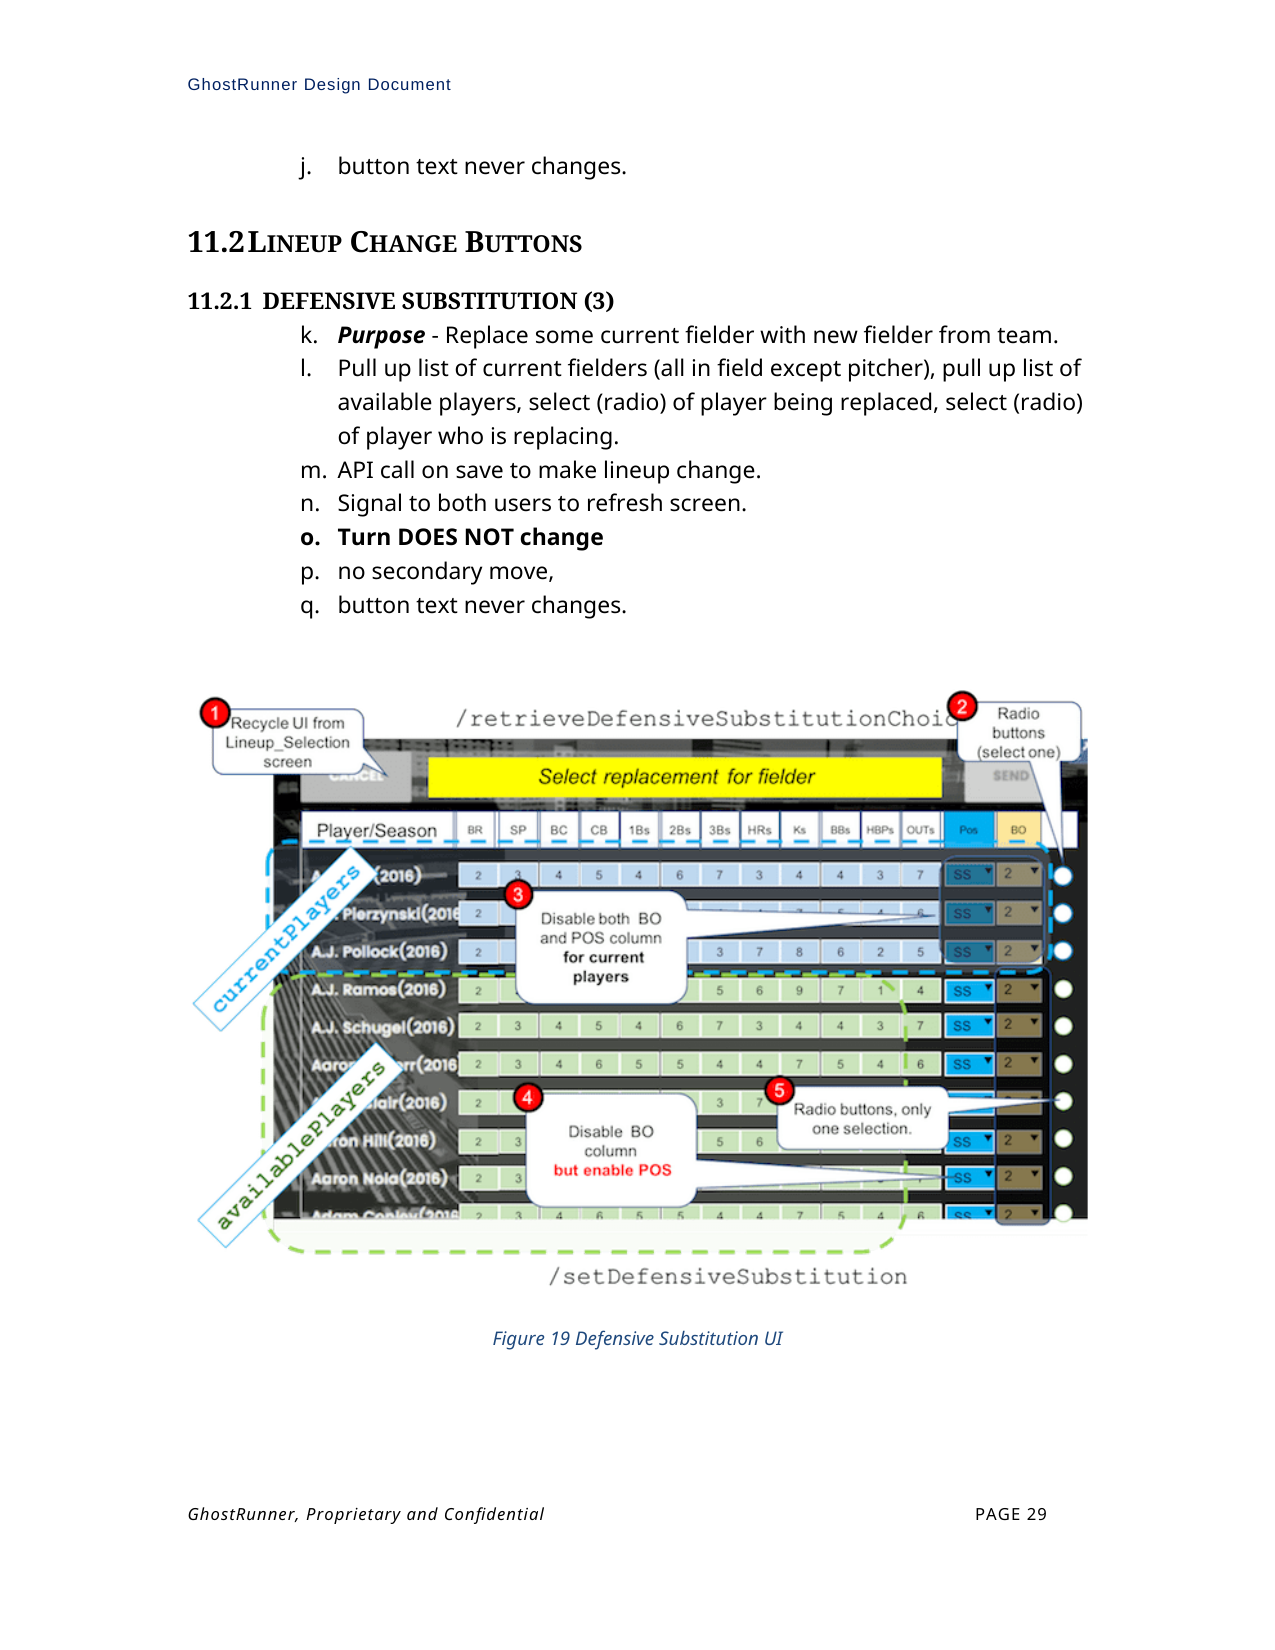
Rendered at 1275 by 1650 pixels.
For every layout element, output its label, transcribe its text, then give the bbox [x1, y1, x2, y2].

list no secondary move, [300, 555, 1087, 586]
list Pull up list of current fielders (all in field except pitcher), pull up list of available players, select (radio) of player being replaced, select (radio) of player who is replacing. [300, 352, 1087, 451]
list API call on save to make lineup change. [300, 454, 1087, 485]
list Turn DOES NOT change [300, 521, 1087, 552]
list Purpose - Replace some current fielder with new fielder from team. [300, 319, 1087, 350]
picture [187, 689, 1088, 1306]
list Signal to both users to refresh screen. [300, 487, 1087, 519]
subtitle Lineup Change Buttons [187, 221, 1087, 261]
subtitle DEFENSIVE SUBSTITUTION (3) [187, 285, 1087, 316]
list button text never changes. [300, 150, 1087, 181]
list button text never changes. [300, 589, 1087, 620]
